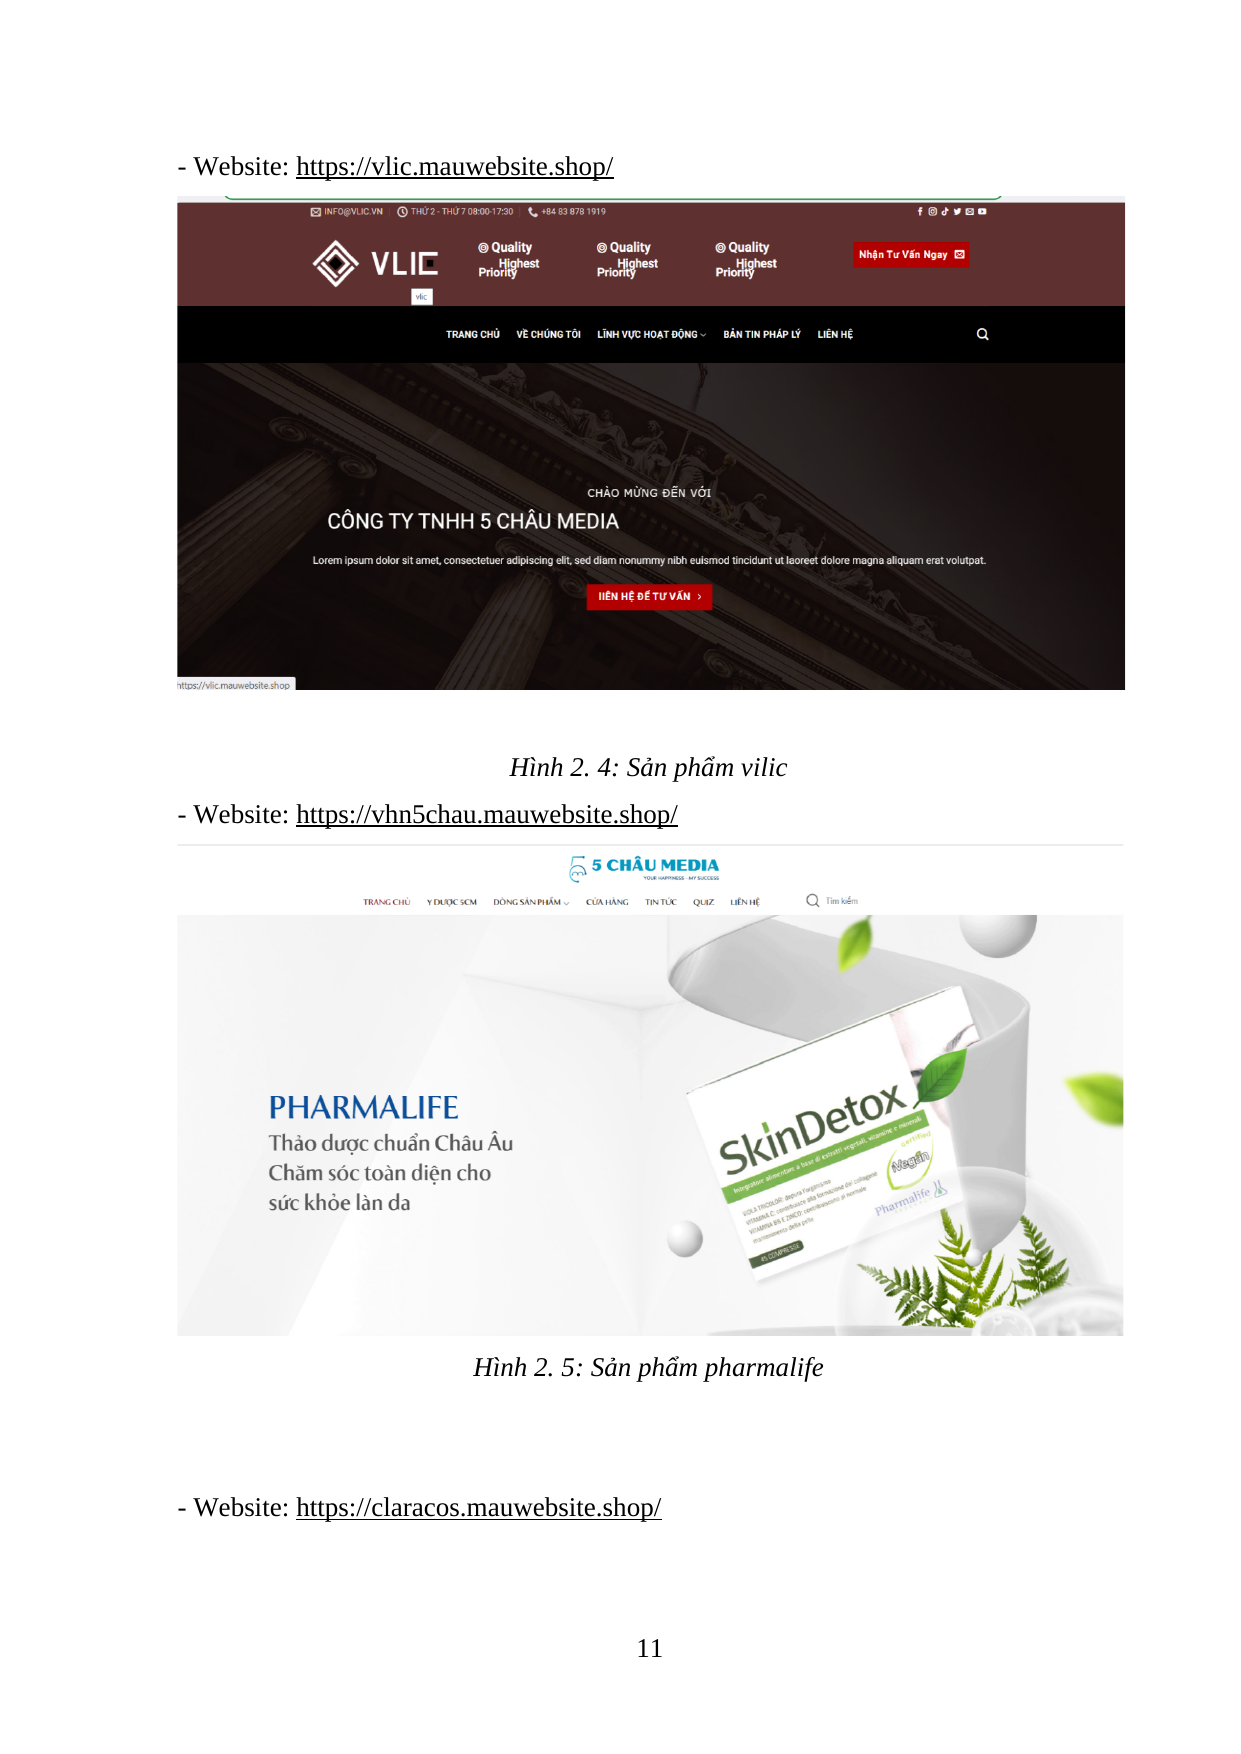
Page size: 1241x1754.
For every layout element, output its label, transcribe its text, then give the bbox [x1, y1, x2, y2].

text - Website: https://vhn5chau.mauwebsite.shop/ [177, 798, 1122, 829]
text - Website: https://claracos.mauwebsite.shop/ [177, 1491, 1122, 1523]
picture [177, 844, 1124, 1336]
picture [177, 196, 1126, 690]
text - Website: https://vlic.mauwebsite.shop/ [177, 150, 1122, 181]
